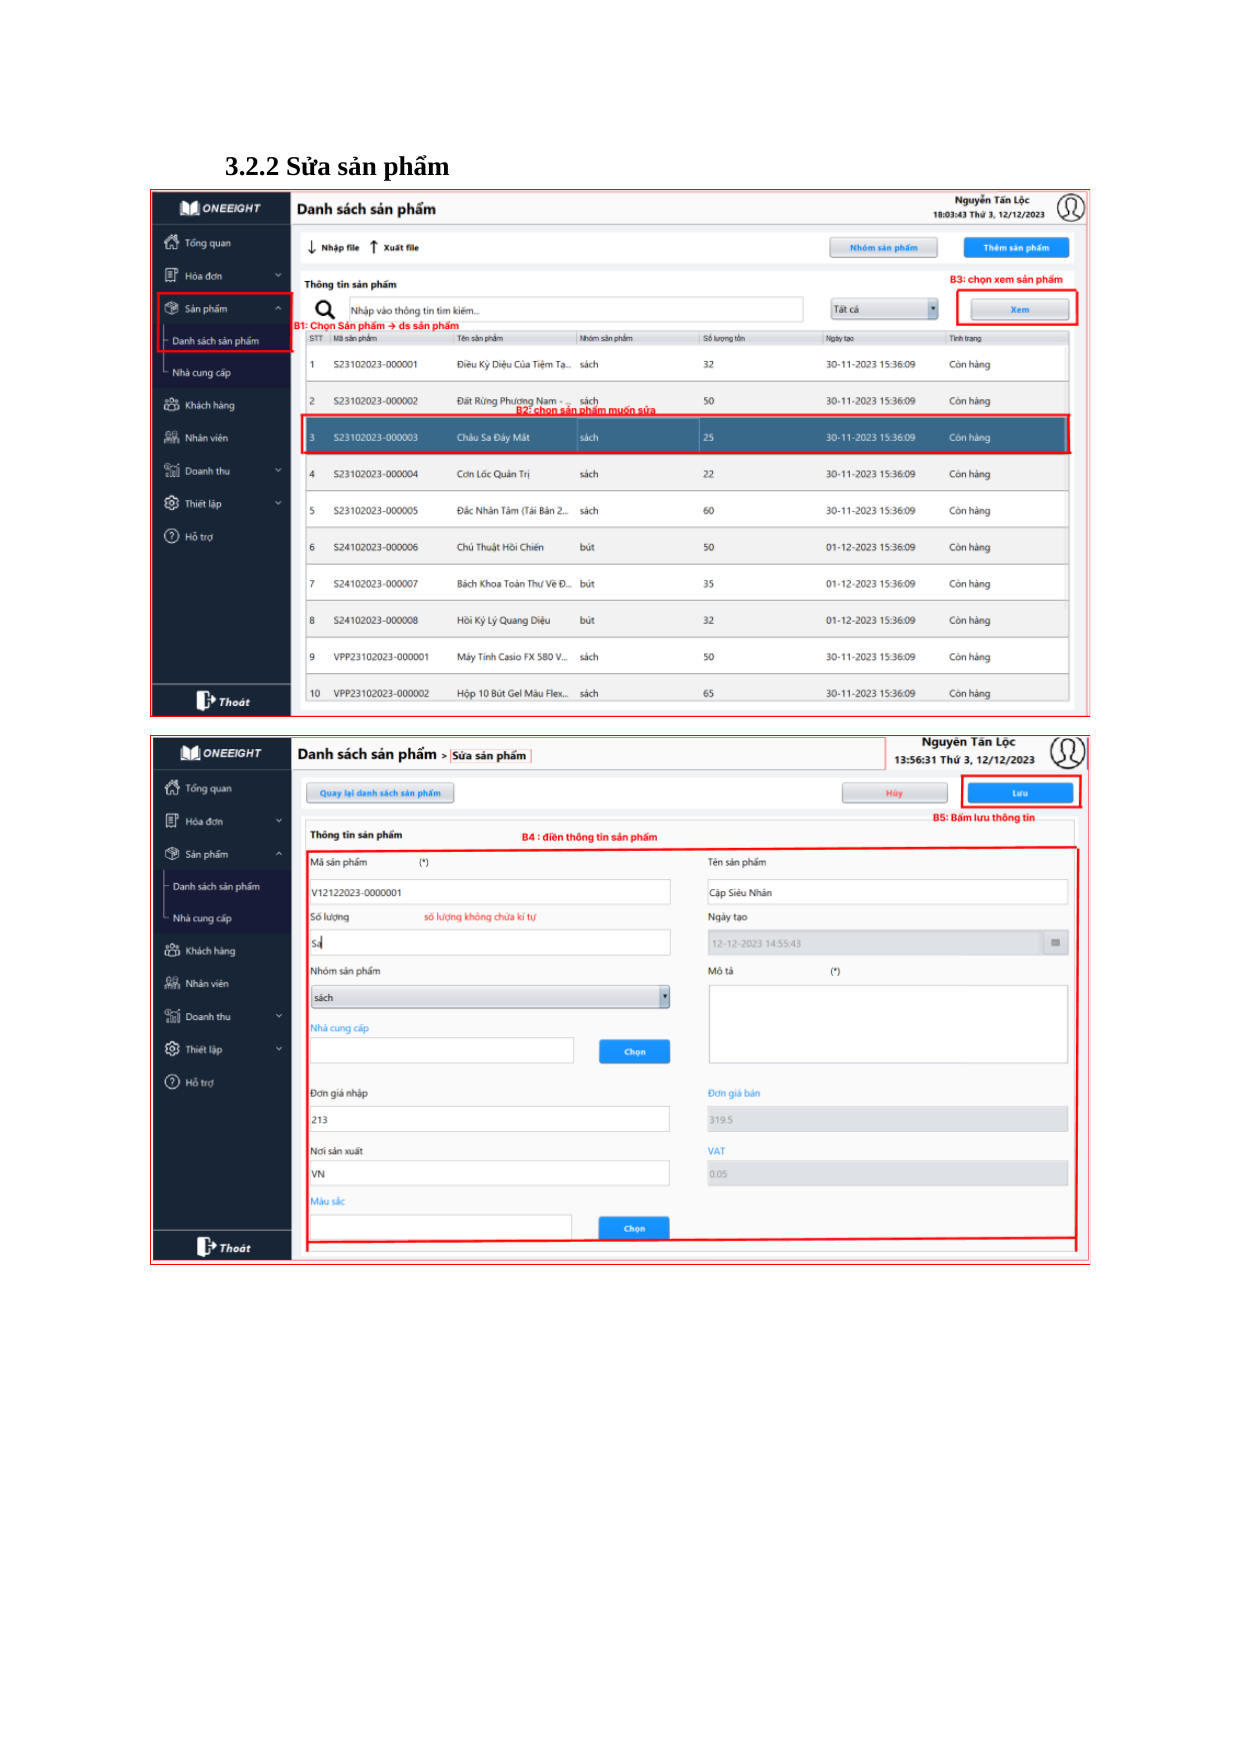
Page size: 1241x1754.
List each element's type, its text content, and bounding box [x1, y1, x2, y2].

picture [150, 735, 1091, 1265]
subtitle 3.2.2 Sửa sản phẩm [150, 150, 1090, 181]
picture [150, 189, 1091, 717]
